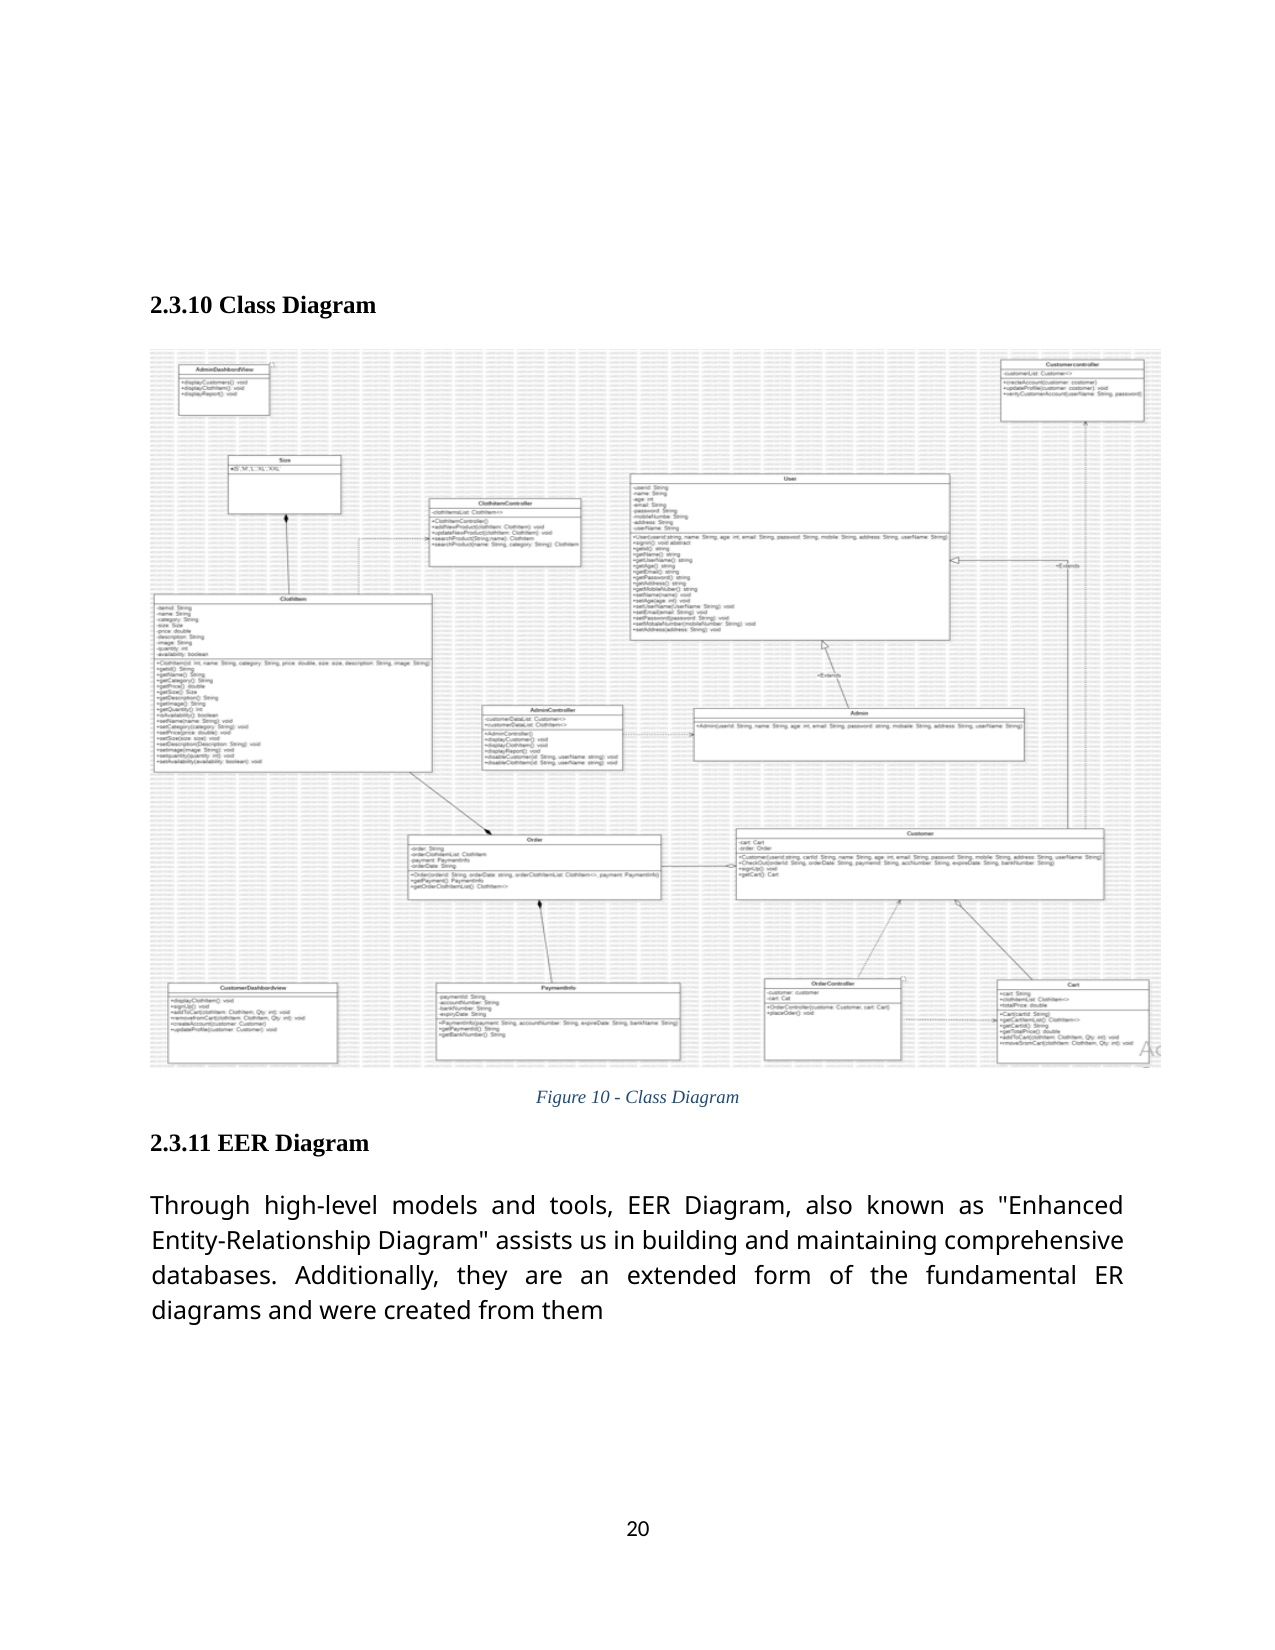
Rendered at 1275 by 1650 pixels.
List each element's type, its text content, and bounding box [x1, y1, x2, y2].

subtitle 2.3.11 EER Diagram [150, 1128, 1130, 1157]
text Through high-level models and tools, EER Diagram, also known as "Enhanced Entity-Relationship Diagram" assists us in building and maintaining comprehensive databases. Additionally, they are an extended form of the fundamental ER diagrams and were created from them [150, 1188, 1125, 1327]
picture [150, 349, 1161, 1068]
text Figure 10 - Class Diagram [150, 1086, 1125, 1107]
subtitle 2.3.10 Class Diagram [150, 290, 1130, 319]
